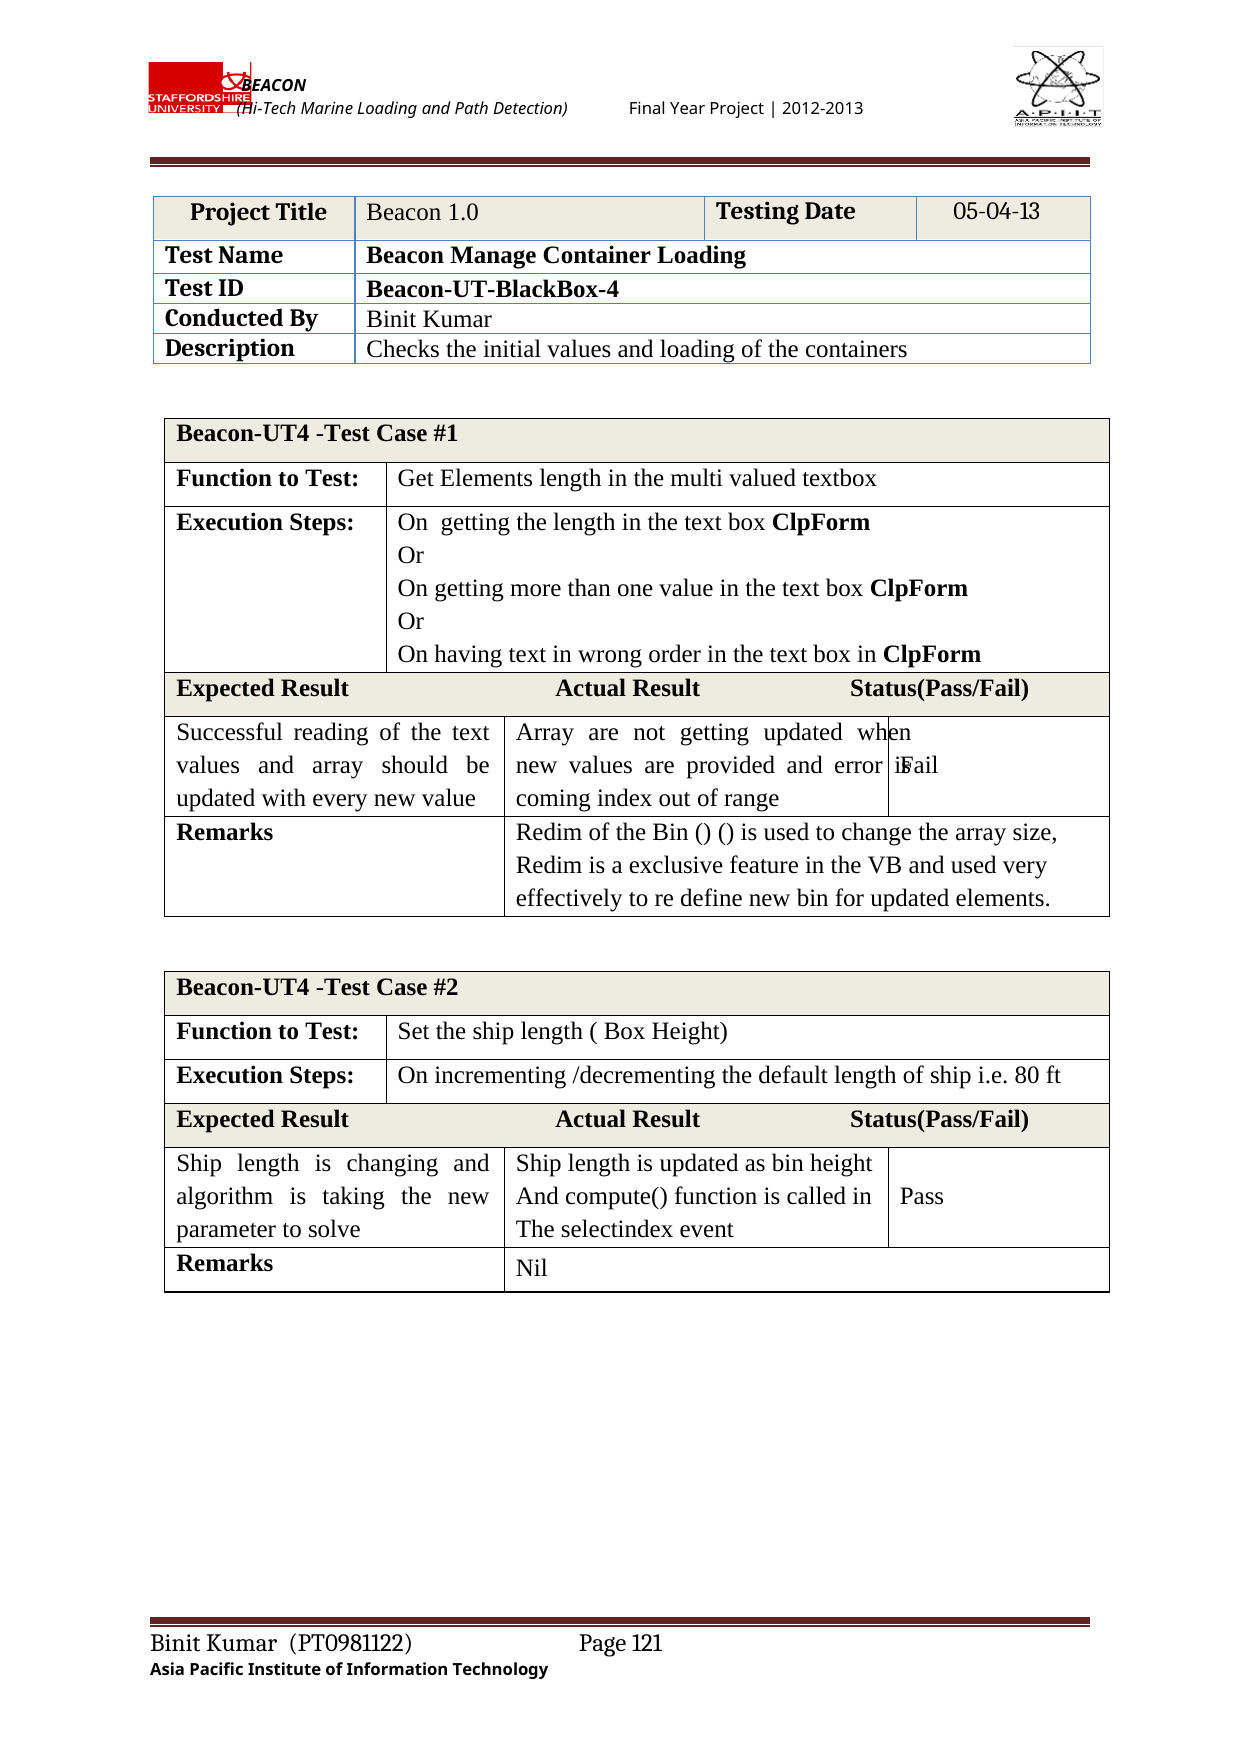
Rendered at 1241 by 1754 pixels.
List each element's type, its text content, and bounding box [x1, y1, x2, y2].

table_cell Description [154, 334, 354, 363]
table_cell Ship length is changing and algorithm is taking the new parameter to solve [165, 1148, 504, 1247]
table_cell Ship length is updated as bin height And compute() function is called in The selectindex event [505, 1148, 888, 1247]
table_header Testing Date [705, 197, 916, 239]
table_cell Get Elements length in the multi valued textbox [387, 463, 1109, 506]
table_header Beacon-UT4 -Test Case #1 [165, 419, 1109, 462]
table_cell Test Name [154, 241, 354, 273]
table_cell Fail [889, 717, 1109, 816]
table_cell Redim of the Bin () () is used to change the array size, Redim is a exclusive feature in the VB and used very effectively to re define new bin for updated elements. [505, 817, 1109, 916]
table_cell Execution Steps: [165, 507, 386, 672]
table_cell Beacon Manage Container Loading [356, 241, 1090, 273]
picture [1012, 46, 1104, 127]
table_cell Remarks [165, 1248, 504, 1291]
table_cell Test ID [154, 274, 354, 303]
table_cell Successful reading of the text values and array should be updated with every new value [165, 717, 504, 816]
table_cell Binit Kumar [356, 304, 1090, 333]
table_cell On incrementing /decrementing the default length of ship i.e. 80 ft [387, 1060, 1109, 1103]
table_cell Expected Result Actual Result Status(Pass/Fail) [165, 1104, 1109, 1147]
table_header Beacon-UT4 -Test Case #2 [165, 972, 1109, 1015]
table_cell Set the ship length ( Box Height) [387, 1016, 1109, 1059]
table_cell Checks the initial values and loading of the containers [356, 334, 1090, 363]
picture [148, 62, 252, 113]
table_cell Expected Result Actual Result Status(Pass/Fail) [165, 673, 1109, 716]
table_cell Beacon-UT-BlackBox-4 [356, 274, 1090, 303]
table_header Beacon 1.0 [356, 197, 704, 239]
table_cell Pass [889, 1148, 1109, 1247]
table_cell On getting the length in the text box ClpForm Or On getting more than one value in the text box ClpForm Or On having text in wrong order in the text box in ClpForm [387, 507, 1109, 672]
table_header Project Title [154, 197, 354, 239]
table_cell Nil [505, 1248, 1109, 1291]
table_cell Execution Steps: [165, 1060, 386, 1103]
table_cell Array are not getting updated when new values are provided and error is coming index out of range [505, 717, 888, 816]
table_cell Function to Test: [165, 1016, 386, 1059]
table_cell Function to Test: [165, 463, 386, 506]
table_header 05-04-13 [917, 197, 1090, 239]
table_cell Remarks [165, 817, 504, 916]
table_cell Conducted By [154, 304, 354, 333]
